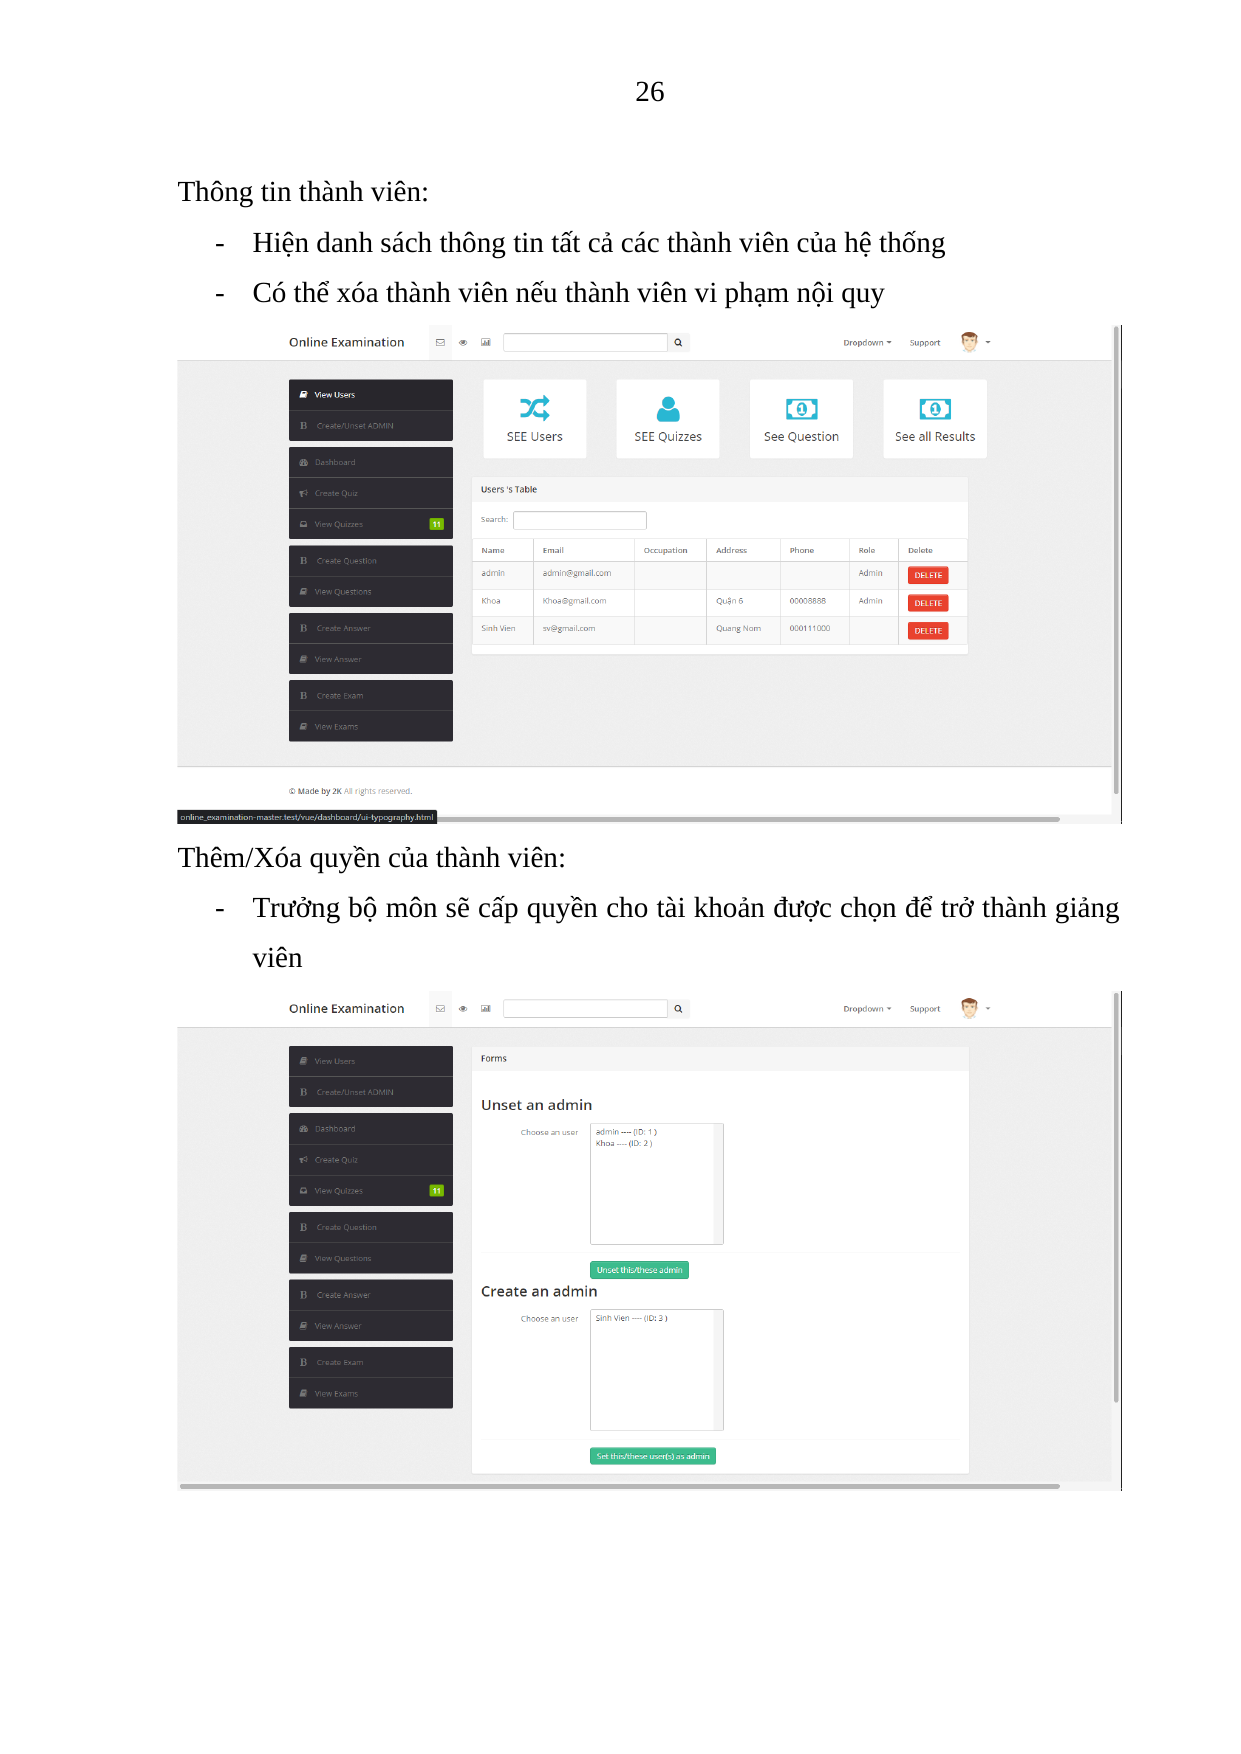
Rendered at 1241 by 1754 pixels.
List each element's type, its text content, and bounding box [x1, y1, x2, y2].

list Có thể xóa thành viên nếu thành viên vi phạm nội quy [215, 275, 1122, 308]
picture [177, 991, 1122, 1491]
list Trưởng bộ môn sẽ cấp quyền cho tài khoản được chọn để trở thành giảng viên [215, 890, 1122, 974]
text Thêm/Xóa quyền của thành viên: [177, 840, 1122, 873]
picture [177, 325, 1122, 824]
text Thông tin thành viên: [177, 174, 1122, 208]
list Hiện danh sách thông tin tất cả các thành viên của hệ thống [215, 225, 1122, 258]
